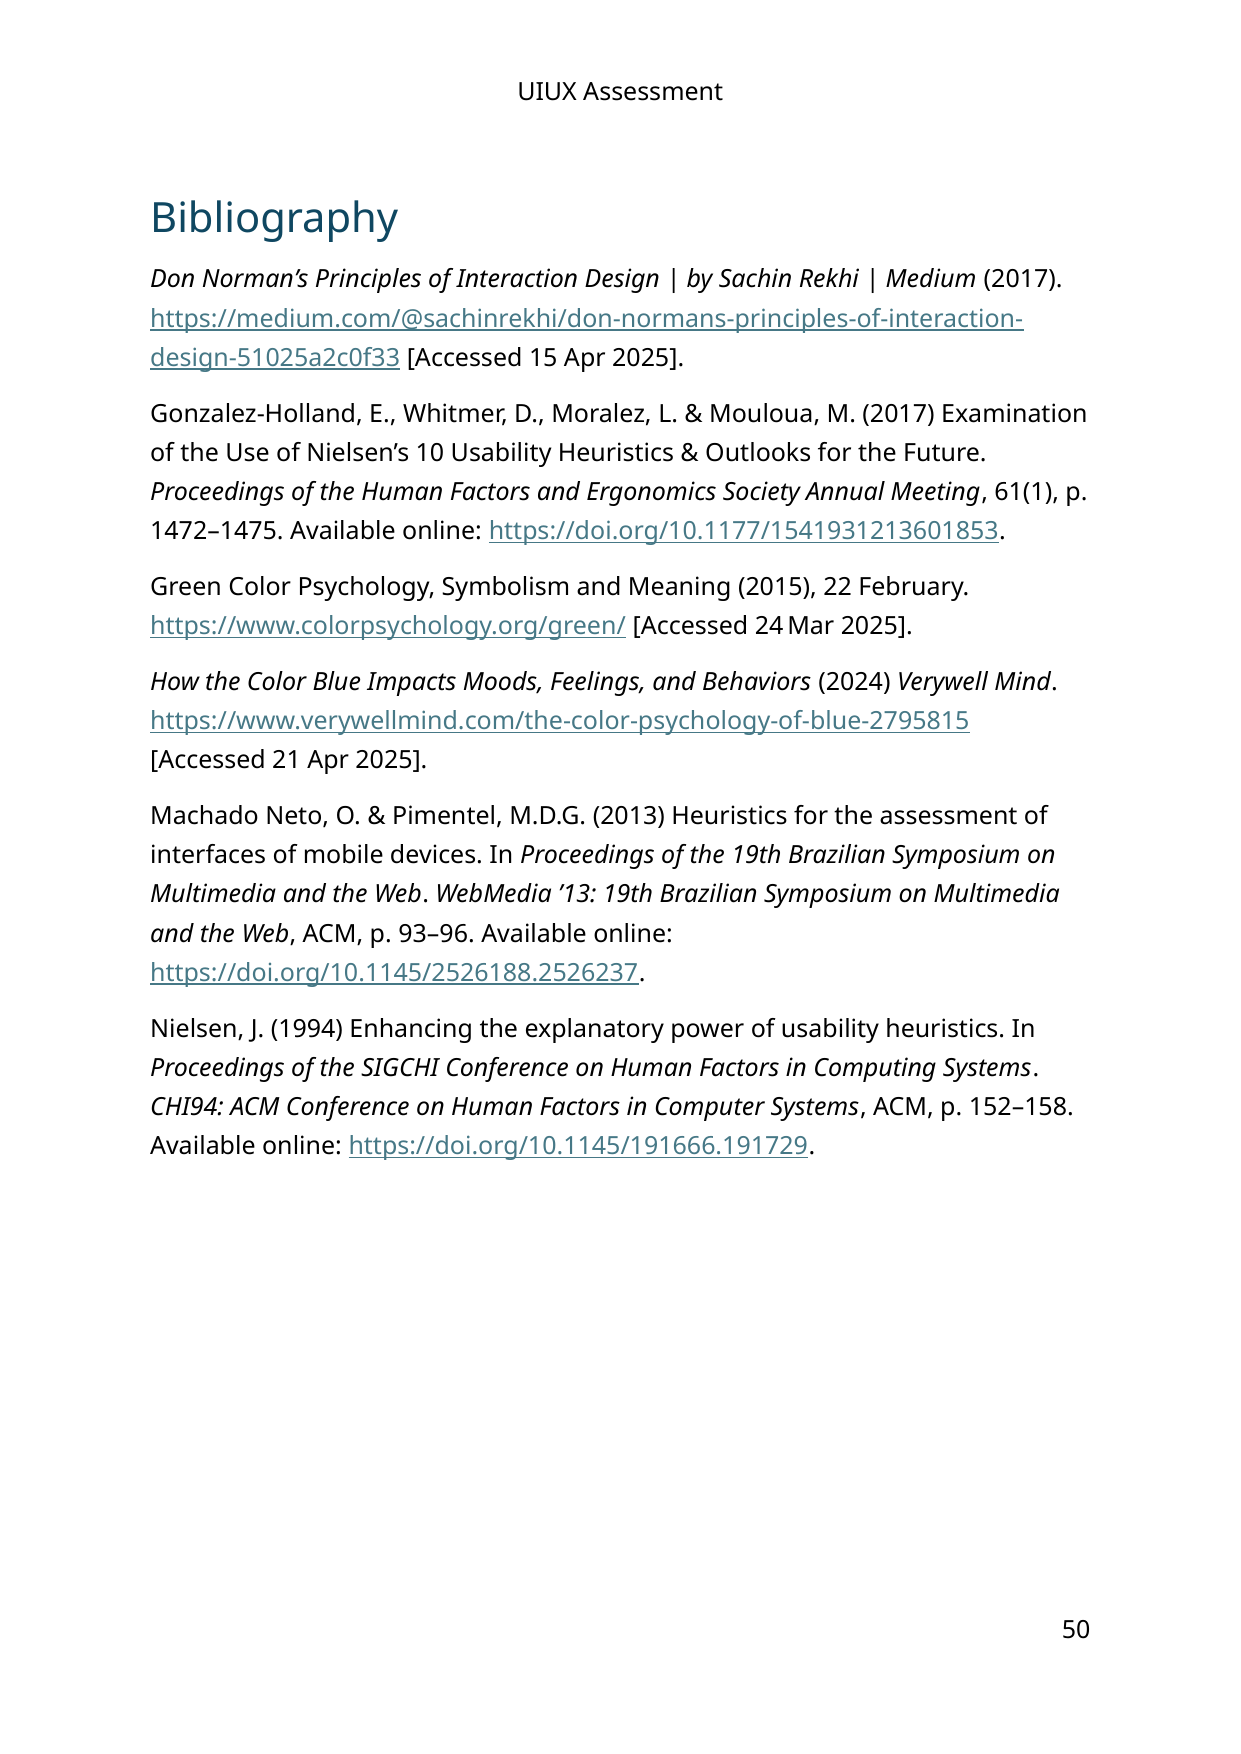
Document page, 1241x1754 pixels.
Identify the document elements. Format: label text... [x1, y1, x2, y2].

text Gonzalez-Holland, E., Whitmer, D., Moralez, L. & Mouloua, M. (2017) Examination of the Use of Nielsen’s 10 Usability Heuristics & Outlooks for the Future. Proceedings of the Human Factors and Ergonomics Society Annual Meeting, 61(1), p. 1472–1475. Available online: https://doi.org/10.1177/1541931213601853. [150, 395, 1090, 547]
subtitle Bibliography [150, 187, 1090, 244]
text Nielsen, J. (1994) Enhancing the explanatory power of usability heuristics. In Proceedings of the SIGCHI Conference on Human Factors in Computing Systems. CHI94: ACM Conference on Human Factors in Computer Systems, ACM, p. 152–158. Available online: https://doi.org/10.1145/191666.191729. [150, 1010, 1090, 1162]
text Don Norman’s Principles of Interaction Design | by Sachin Rekhi | Medium (2017). https://medium.com/@sachinrekhi/don-normans-principles-of-interaction-design-51025a2c0f33 [Accessed 15 Apr 2025]. [150, 261, 1090, 373]
text Green Color Psychology, Symbolism and Meaning (2015), 22 February. https://www.colorpsychology.org/green/ [Accessed 24 Mar 2025]. [150, 568, 1090, 642]
text Machado Neto, O. & Pimentel, M.D.G. (2013) Heuristics for the assessment of interfaces of mobile devices. In Proceedings of the 19th Brazilian Symposium on Multimedia and the Web. WebMedia ’13: 19th Brazilian Symposium on Multimedia and the Web, ACM, p. 93–96. Available online: https://doi.org/10.1145/2526188.2526237. [150, 798, 1090, 988]
text How the Color Blue Impacts Moods, Feelings, and Behaviors (2024) Verywell Mind. https://www.verywellmind.com/the-color-psychology-of-blue-2795815 [Accessed 21 Apr 2025]. [150, 663, 1090, 776]
